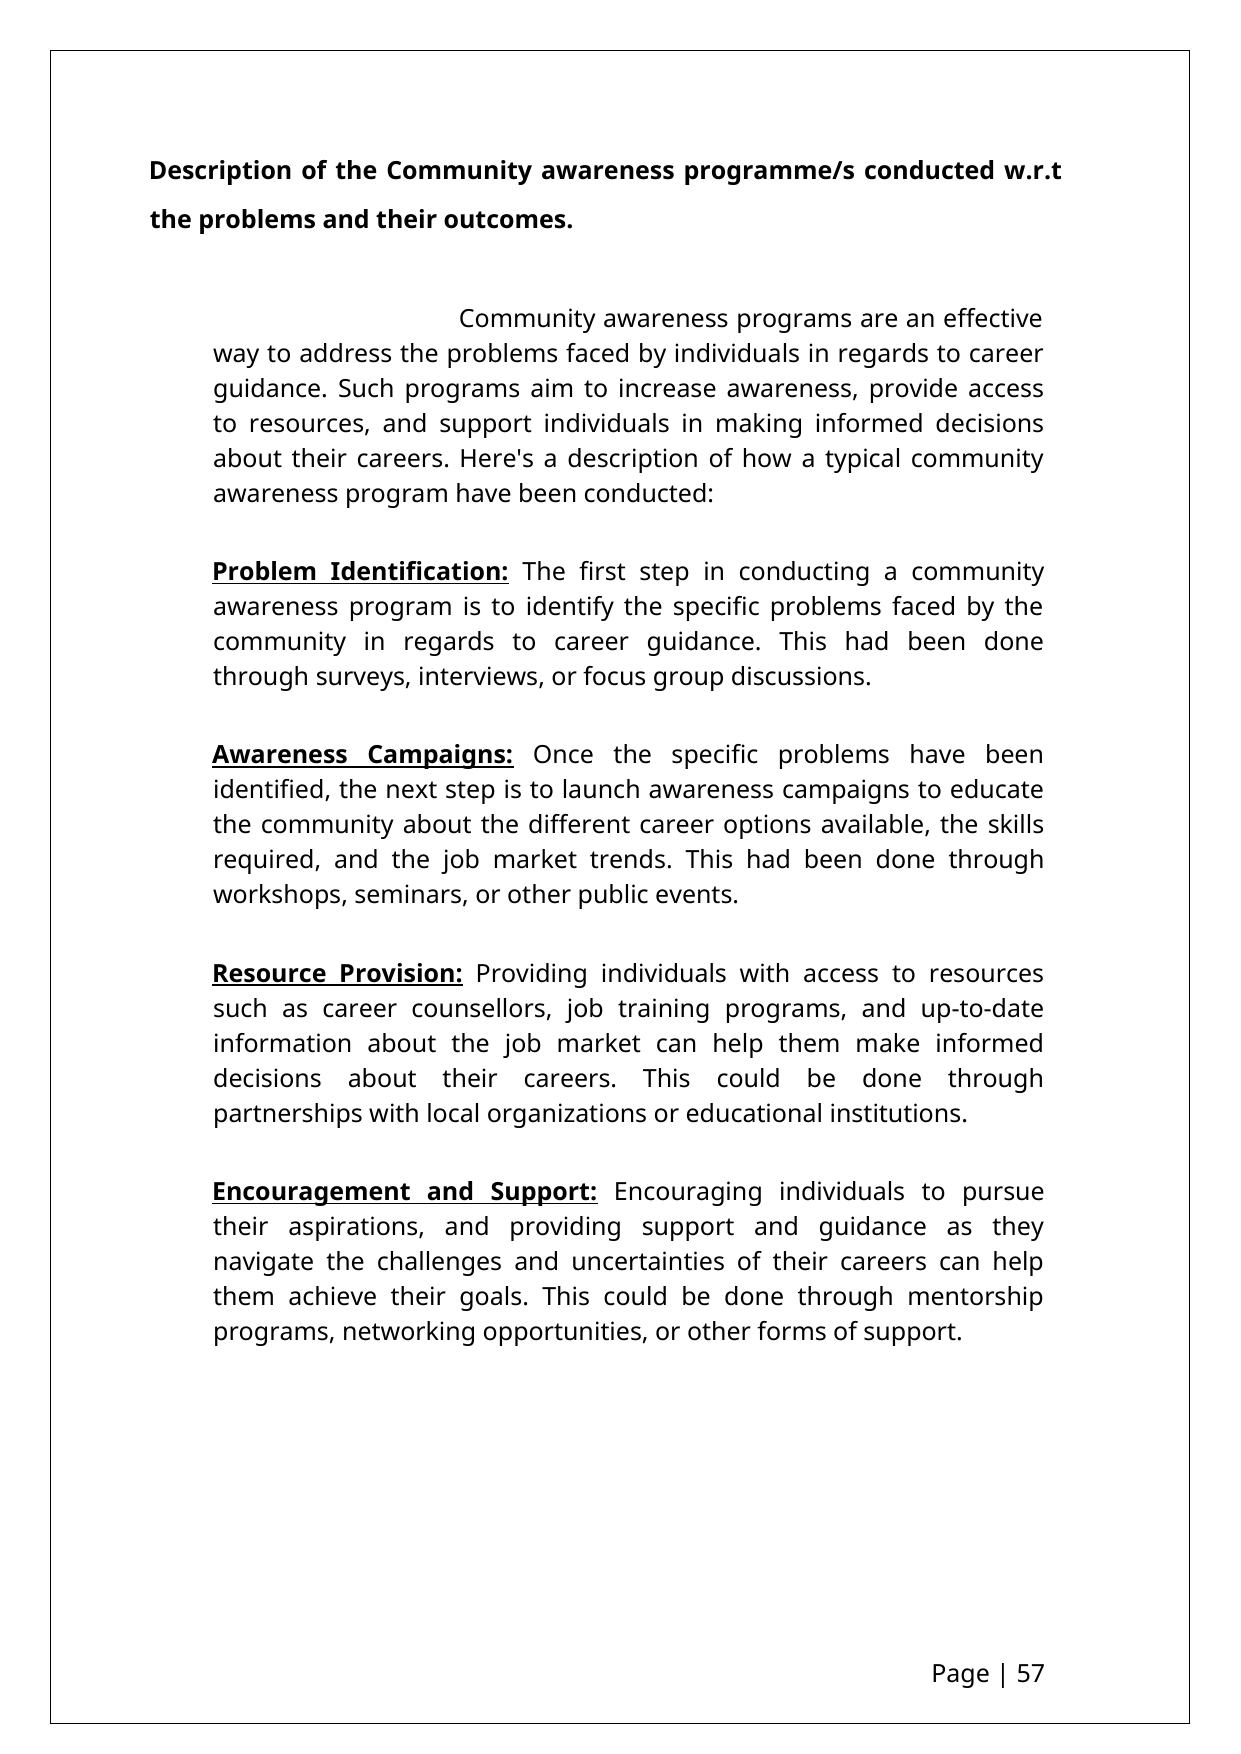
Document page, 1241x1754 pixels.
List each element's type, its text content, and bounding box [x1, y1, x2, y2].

text Awareness Campaigns: Once the specific problems have been identified, the next step is to launch awareness campaigns to educate the community about the different career options available, the skills required, and the job market trends. This had been done through workshops, seminars, or other public events. [212, 737, 1045, 911]
text Description of the Community awareness programme/s conducted w.r.t the problems and their outcomes. [148, 153, 1063, 236]
text Resource Provision: Providing individuals with access to resources such as career counsellors, job training programs, and up-to-date information about the job market can help them make informed decisions about their careers. This could be done through partnerships with local organizations or educational institutions. [212, 956, 1045, 1129]
text Problem Identification: The first step in conducting a community awareness program is to identify the specific problems faced by the community in regards to career guidance. This had been done through surveys, interviews, or focus group discussions. [212, 554, 1045, 693]
text Community awareness programs are an effective way to address the problems faced by individuals in regards to career guidance. Such programs aim to increase awareness, provide access to resources, and support individuals in making informed decisions about their careers. Here's a description of how a typical community awareness program have been conducted: [212, 301, 1045, 509]
text Encouragement and Support: Encouraging individuals to pursue their aspirations, and providing support and guidance as they navigate the challenges and uncertainties of their careers can help them achieve their goals. This could be done through mentorship programs, networking opportunities, or other forms of support. [212, 1174, 1045, 1348]
